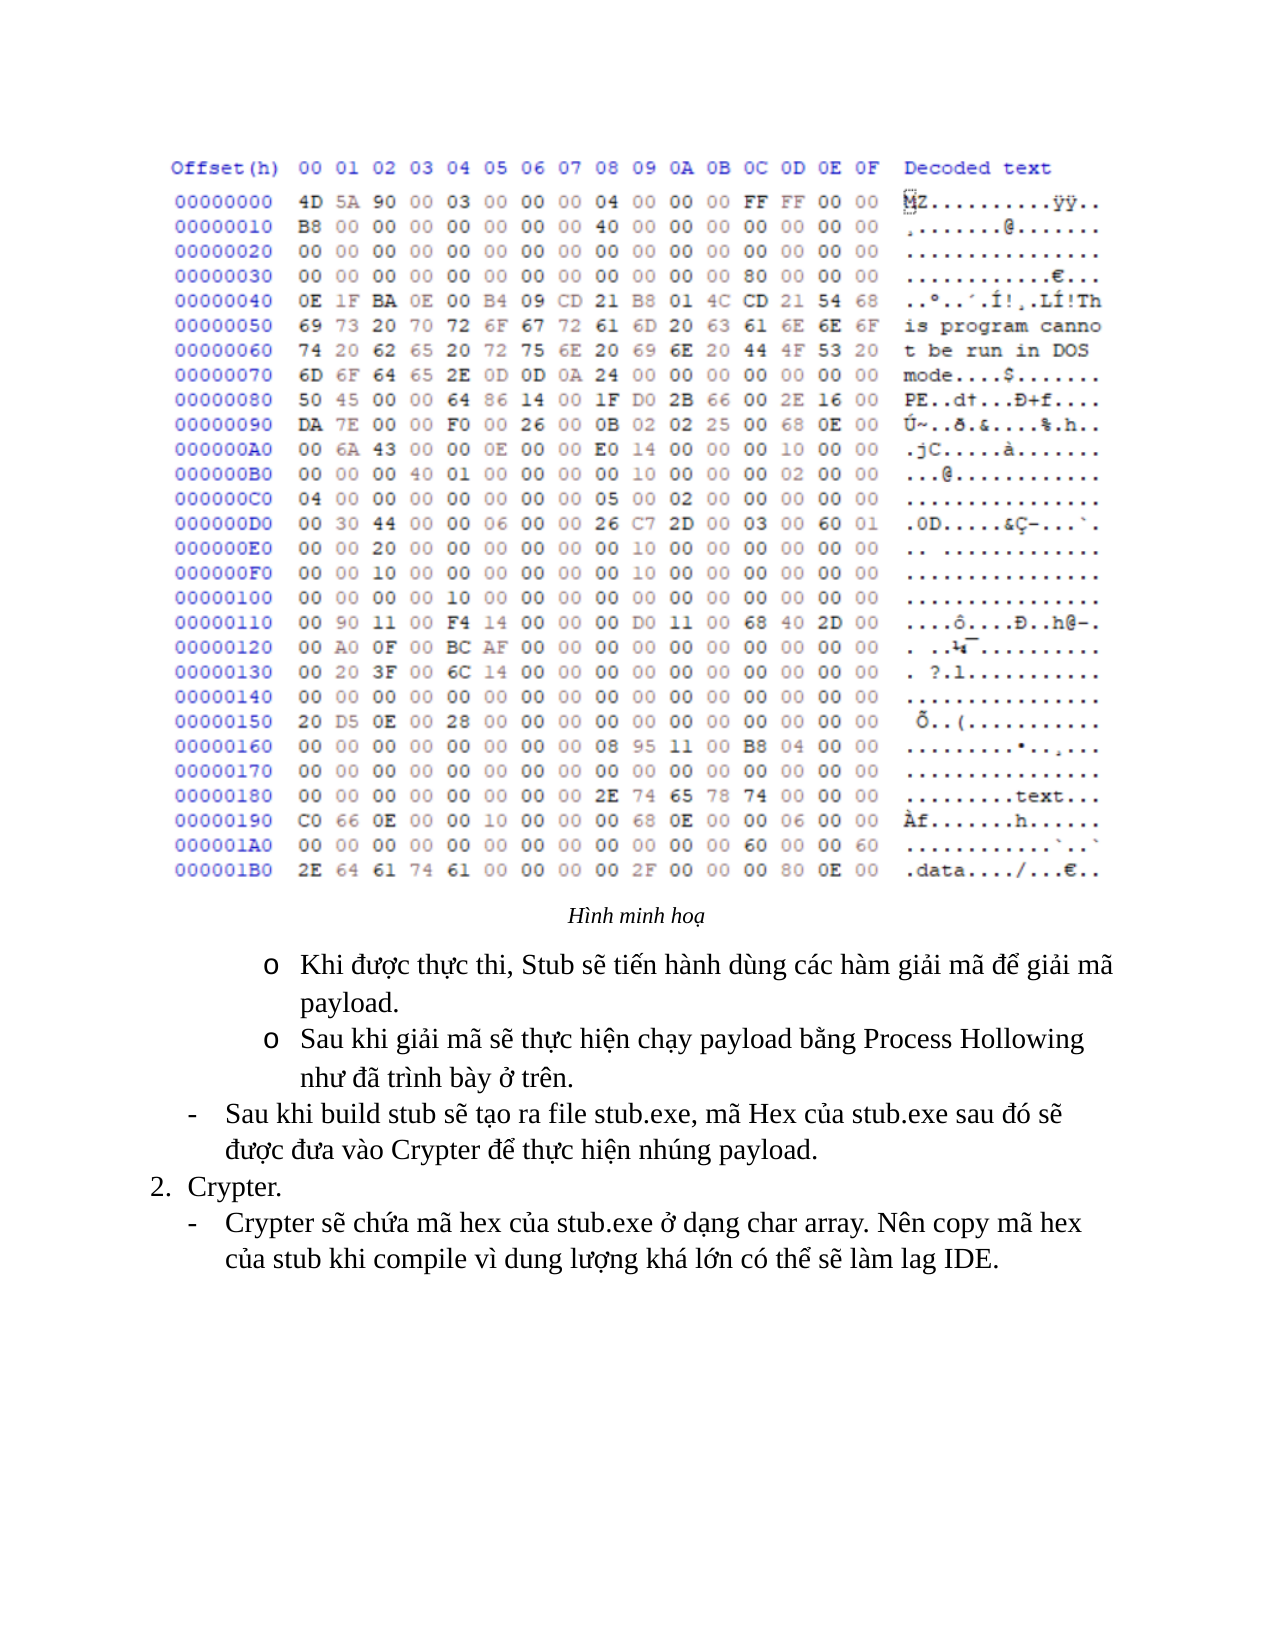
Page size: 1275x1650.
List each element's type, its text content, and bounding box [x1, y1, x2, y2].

list Crypter. [150, 1169, 1125, 1202]
list Sau khi build stub sẽ tạo ra file stub.exe, mã Hex của stub.exe sau đó sẽ được đưa vào Crypter để thực hiện nhúng payload. [187, 1096, 1125, 1166]
list Crypter sẽ chứa mã hex của stub.exe ở dạng char array. Nên copy mã hex của stub khi compile vì dung lượng khá lớn có thể sẽ làm lag IDE. [187, 1205, 1125, 1274]
list Sau khi giải mã sẽ thực hiện chạy payload bằng Process Hollowing như đã trình bày ở trên. [262, 1022, 1125, 1094]
text Hình minh hoạ [150, 902, 1125, 928]
list Khi được thực thi, Stub sẽ tiến hành dùng các hàm giải mã để giải mã payload. [262, 947, 1125, 1019]
picture [150, 150, 1125, 883]
